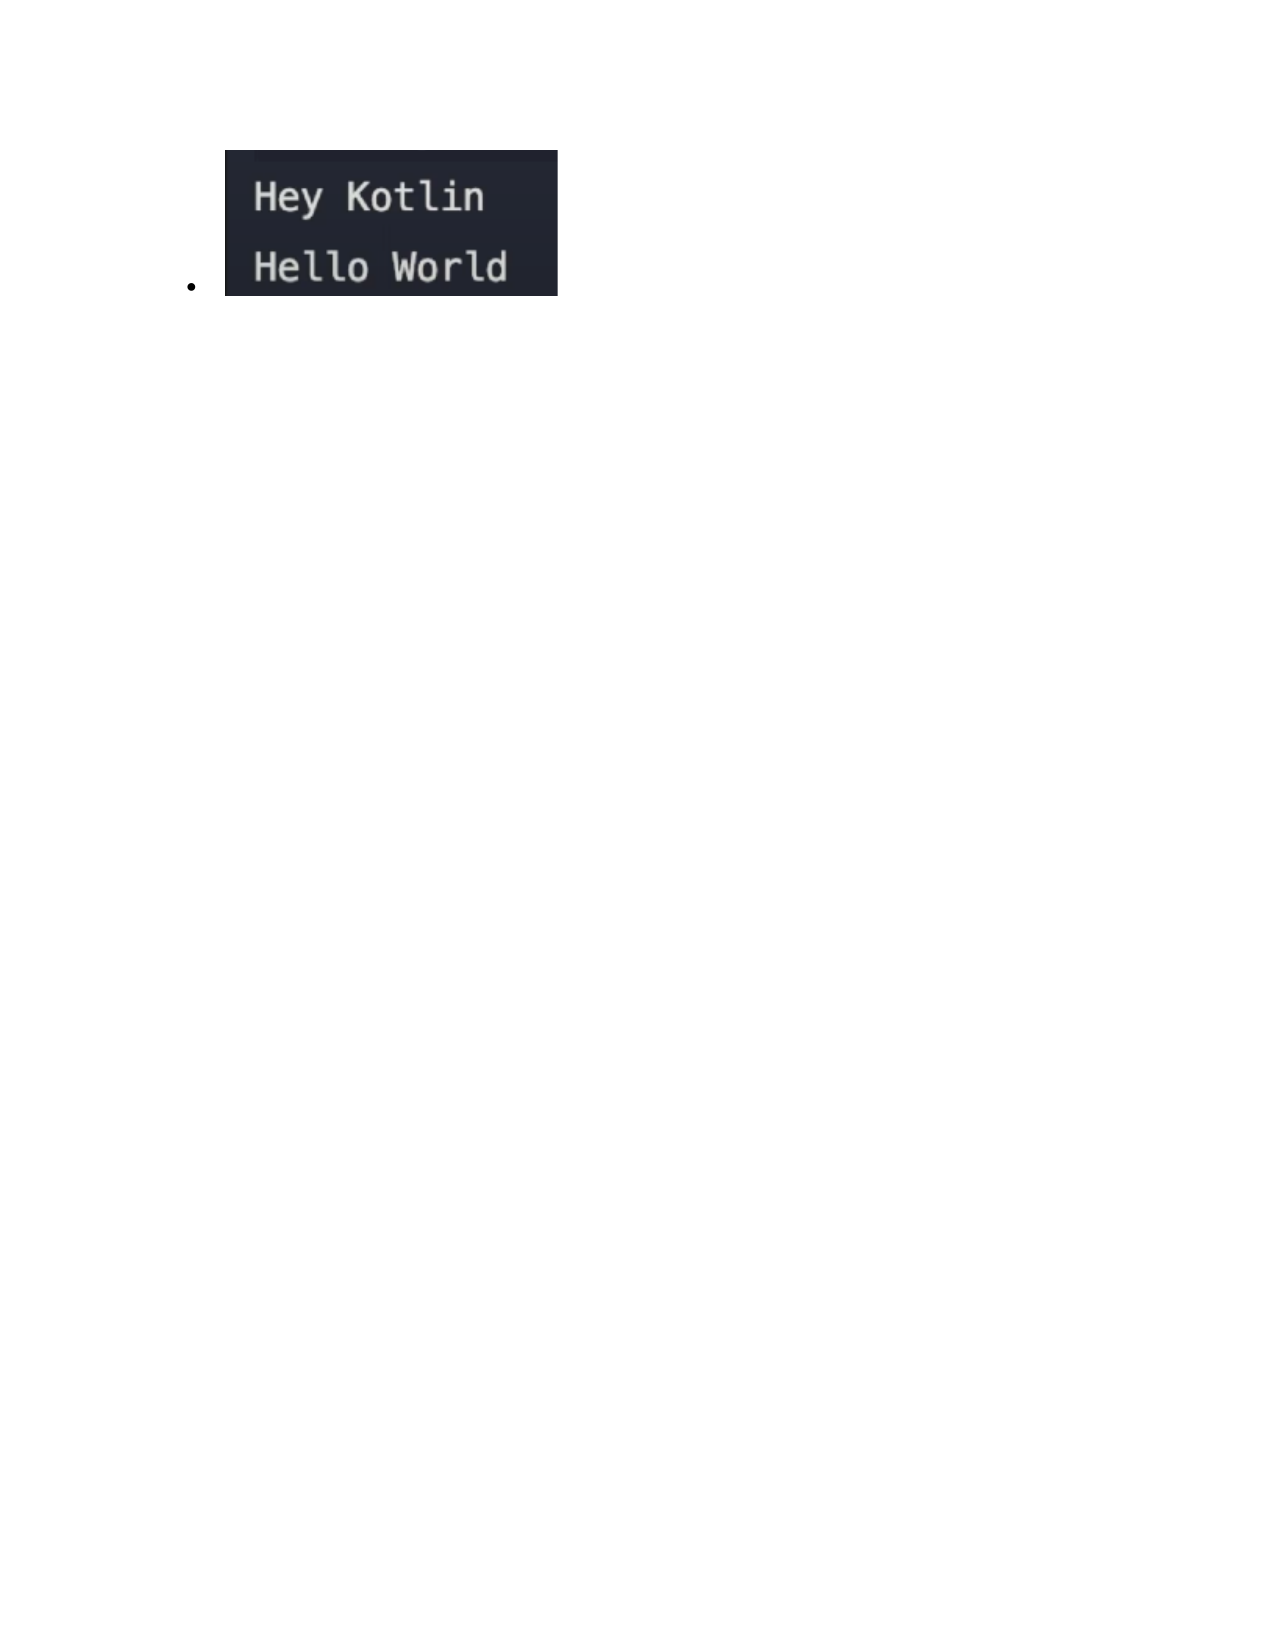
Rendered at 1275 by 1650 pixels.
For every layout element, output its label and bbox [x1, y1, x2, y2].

picture [225, 150, 558, 296]
